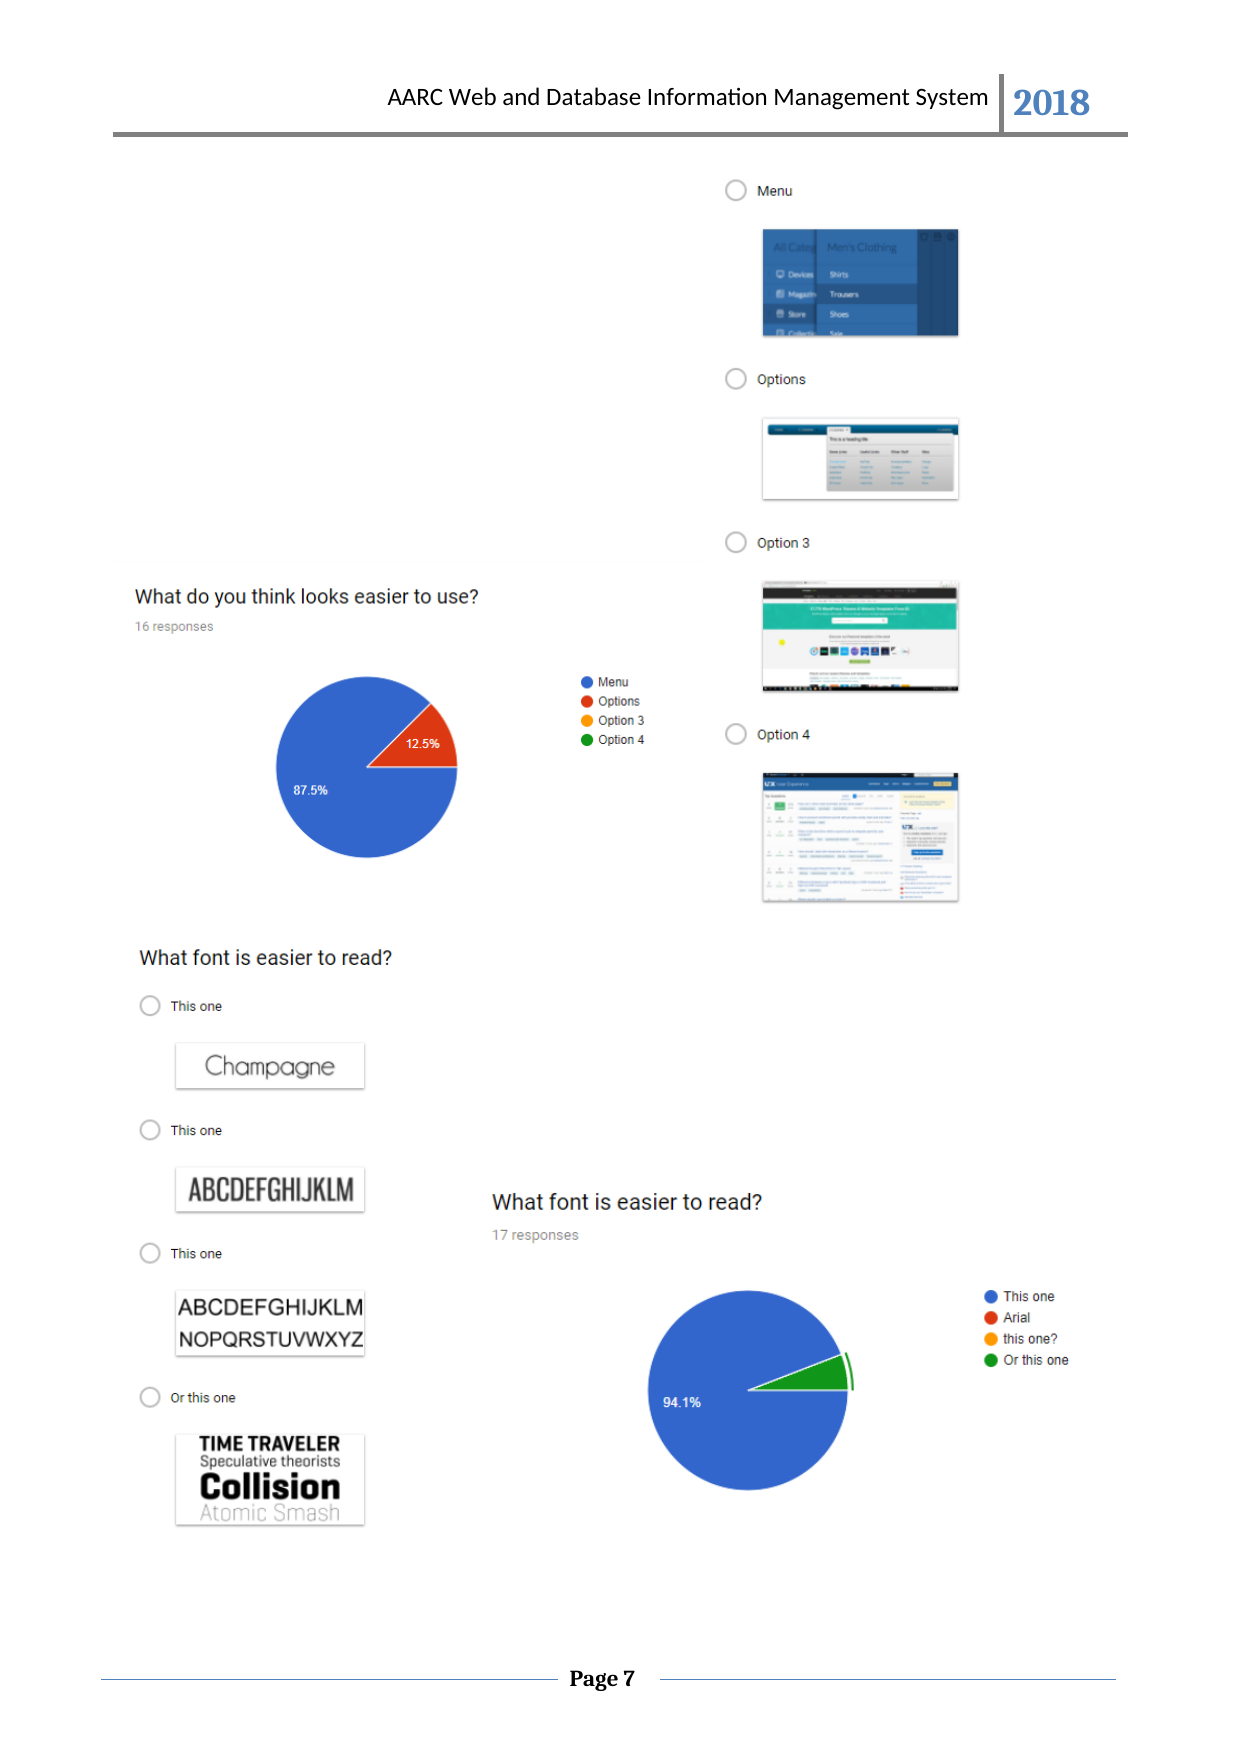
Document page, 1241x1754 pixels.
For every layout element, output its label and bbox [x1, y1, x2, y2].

picture [112, 167, 1118, 1557]
